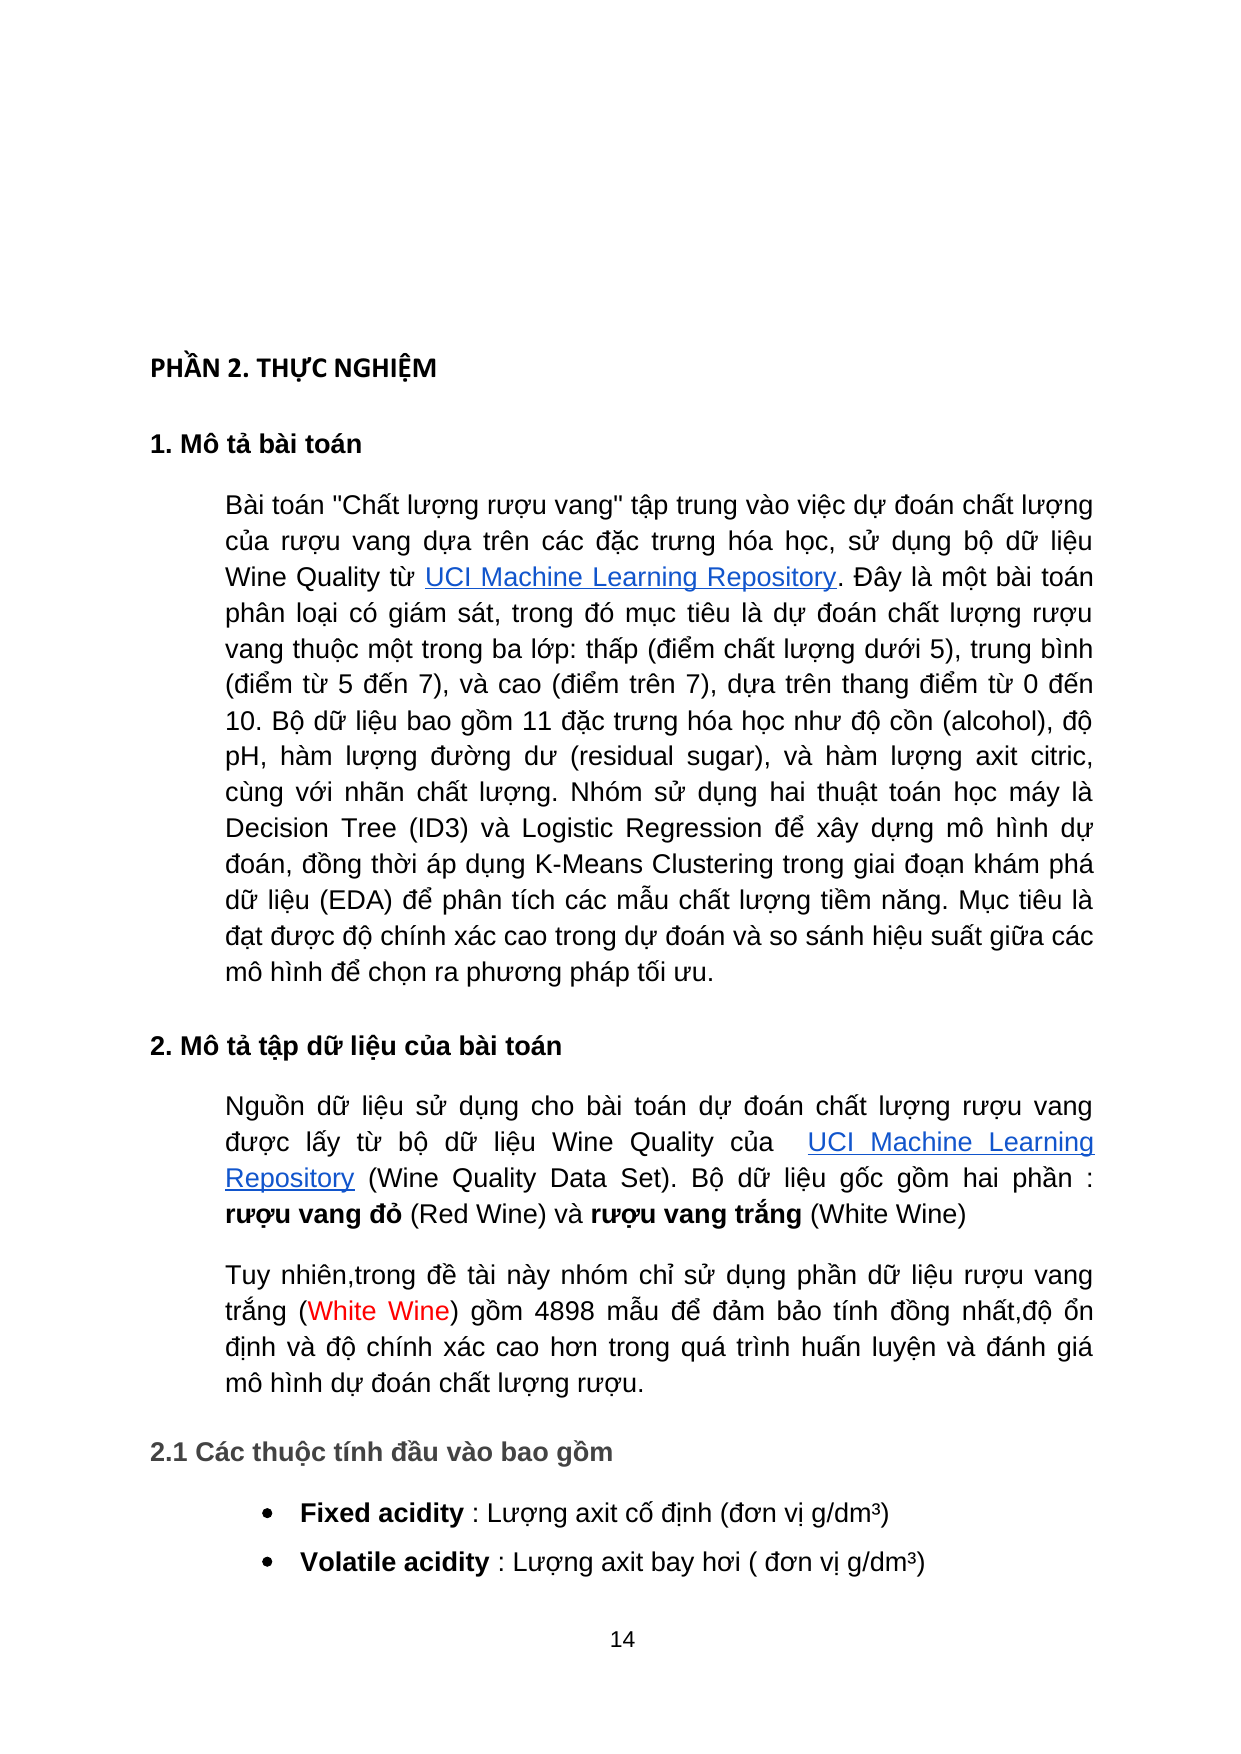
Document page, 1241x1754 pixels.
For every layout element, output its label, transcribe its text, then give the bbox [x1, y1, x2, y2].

text Nguồn dữ liệu sử dụng cho bài toán dự đoán chất lượng rượu vang được lấy từ bộ dữ liệu Wine Quality của UCI Machine Learning Repository (Wine Quality Data Set). Bộ dữ liệu gốc gồm hai phần : rượu vang đỏ (Red Wine) và rượu vang trắng (White Wine) [225, 1090, 1094, 1229]
text Tuy nhiên,trong đề tài này nhóm chỉ sử dụng phần dữ liệu rượu vang trắng (White Wine) gồm 4898 mẫu để đảm bảo tính đồng nhất,độ ổn định và độ chính xác cao hơn trong quá trình huấn luyện và đánh giá mô hình dự đoán chất lượng rượu. [225, 1259, 1094, 1398]
list Volatile acidity : Lượng axit bay hơi ( đơn vị g/dm³) [262, 1546, 1094, 1577]
text Bài toán "Chất lượng rượu vang" tập trung vào việc dự đoán chất lượng của rượu vang dựa trên các đặc trưng hóa học, sử dụng bộ dữ liệu Wine Quality từ UCI Machine Learning Repository. Đây là một bài toán phân loại có giám sát, trong đó mục tiêu là dự đoán chất lượng rượu vang thuộc một trong ba lớp: thấp (điểm chất lượng dưới 5), trung bình (điểm từ 5 đến 7), và cao (điểm trên 7), dựa trên thang điểm từ 0 đến 10. Bộ dữ liệu bao gồm 11 đặc trưng hóa học như độ cồn (alcohol), độ pH, hàm lượng đường dư (residual sugar), và hàm lượng axit citric, cùng với nhãn chất lượng. Nhóm sử dụng hai thuật toán học máy là Decision Tree (ID3) và Logistic Regression để xây dựng mô hình dự đoán, đồng thời áp dụng K-Means Clustering trong giai đoạn khám phá dữ liệu (EDA) để phân tích các mẫu chất lượng tiềm năng. Mục tiêu là đạt được độ chính xác cao trong dự đoán và so sánh hiệu suất giữa các mô hình để chọn ra phương pháp tối ưu. [225, 489, 1094, 987]
subtitle PHẦN 2. THỰC NGHIỆM [150, 349, 1094, 385]
subtitle 1. Mô tả bài toán [150, 428, 1094, 459]
list Fixed acidity : Lượng axit cố định (đơn vị g/dm³) [262, 1497, 1094, 1528]
subtitle 2.1 Các thuộc tính đầu vào bao gồm [150, 1436, 1094, 1467]
subtitle 2. Mô tả tập dữ liệu của bài toán [150, 1029, 1094, 1061]
